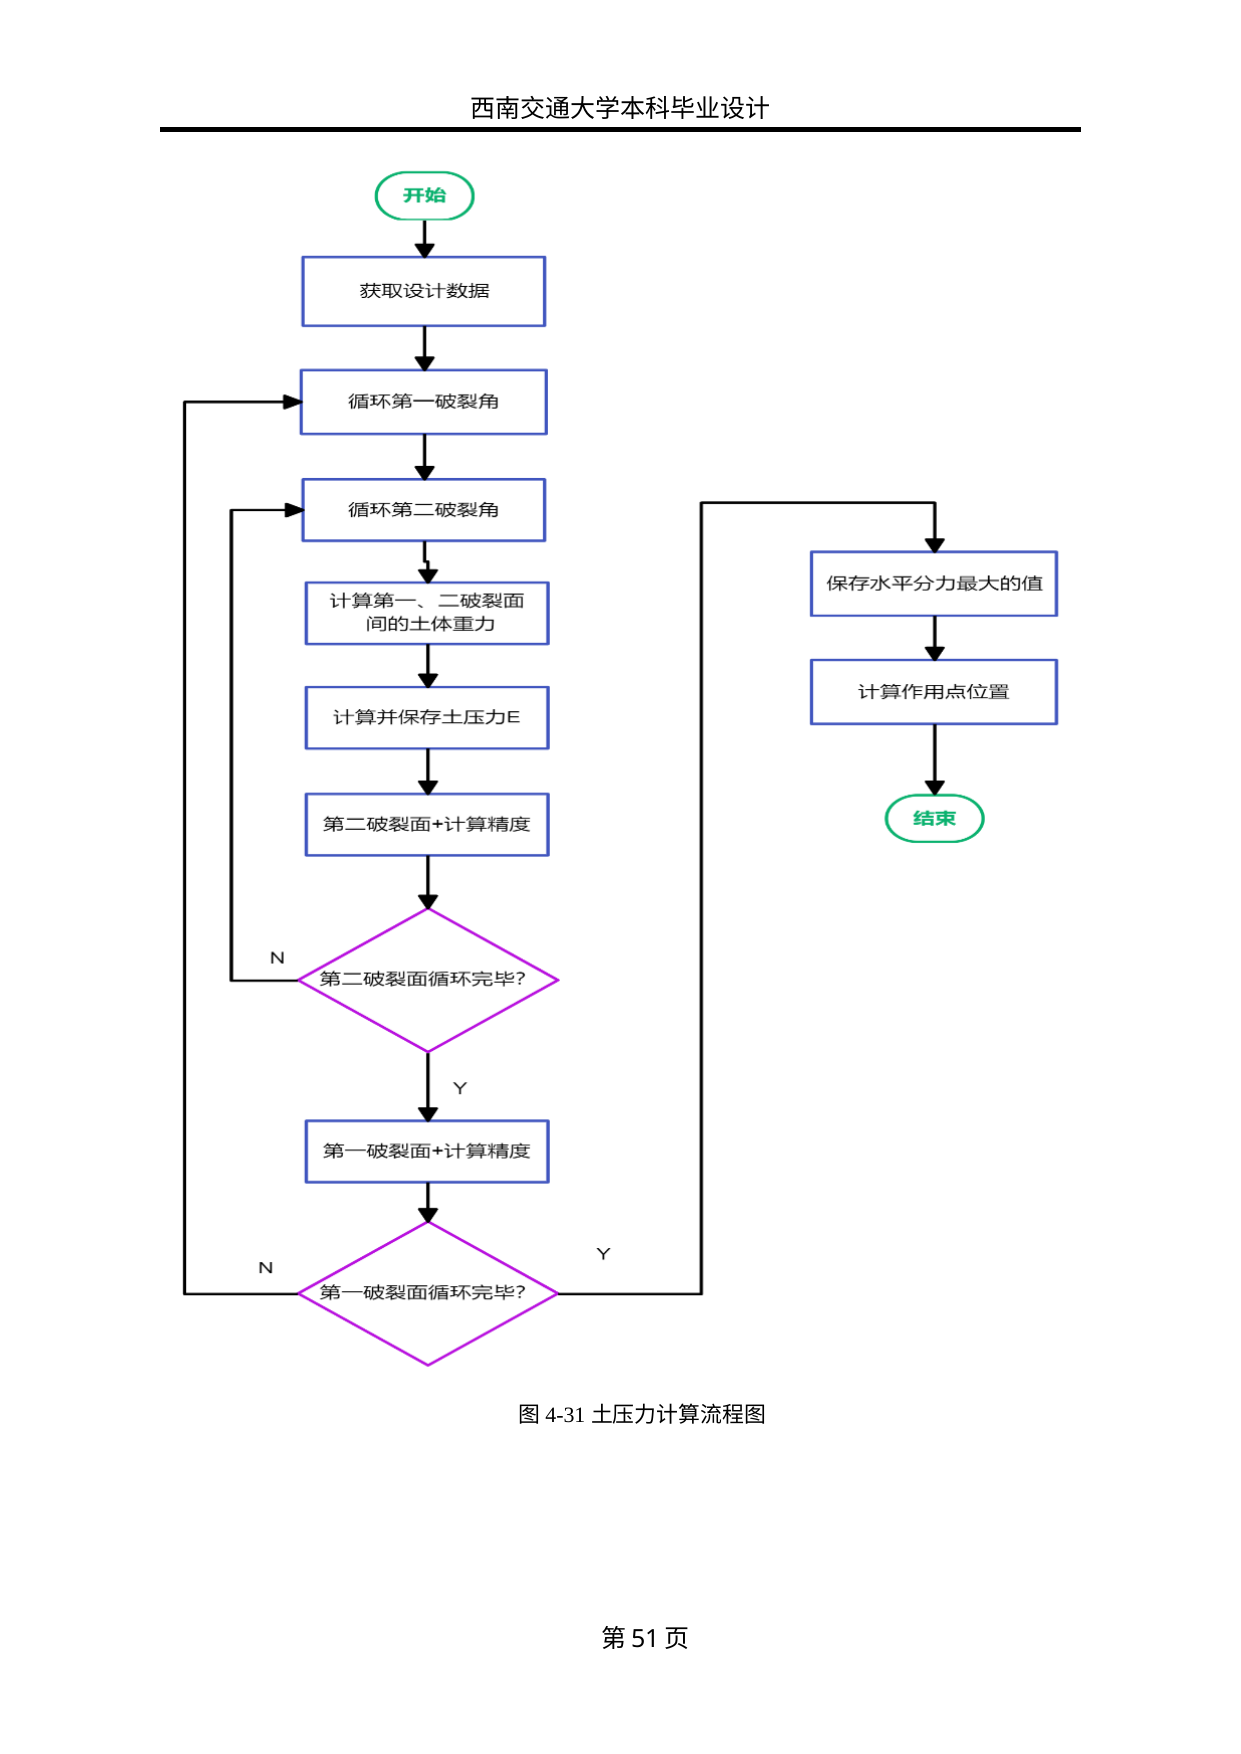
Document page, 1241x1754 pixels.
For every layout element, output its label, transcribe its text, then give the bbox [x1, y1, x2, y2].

picture [159, 162, 1115, 1369]
